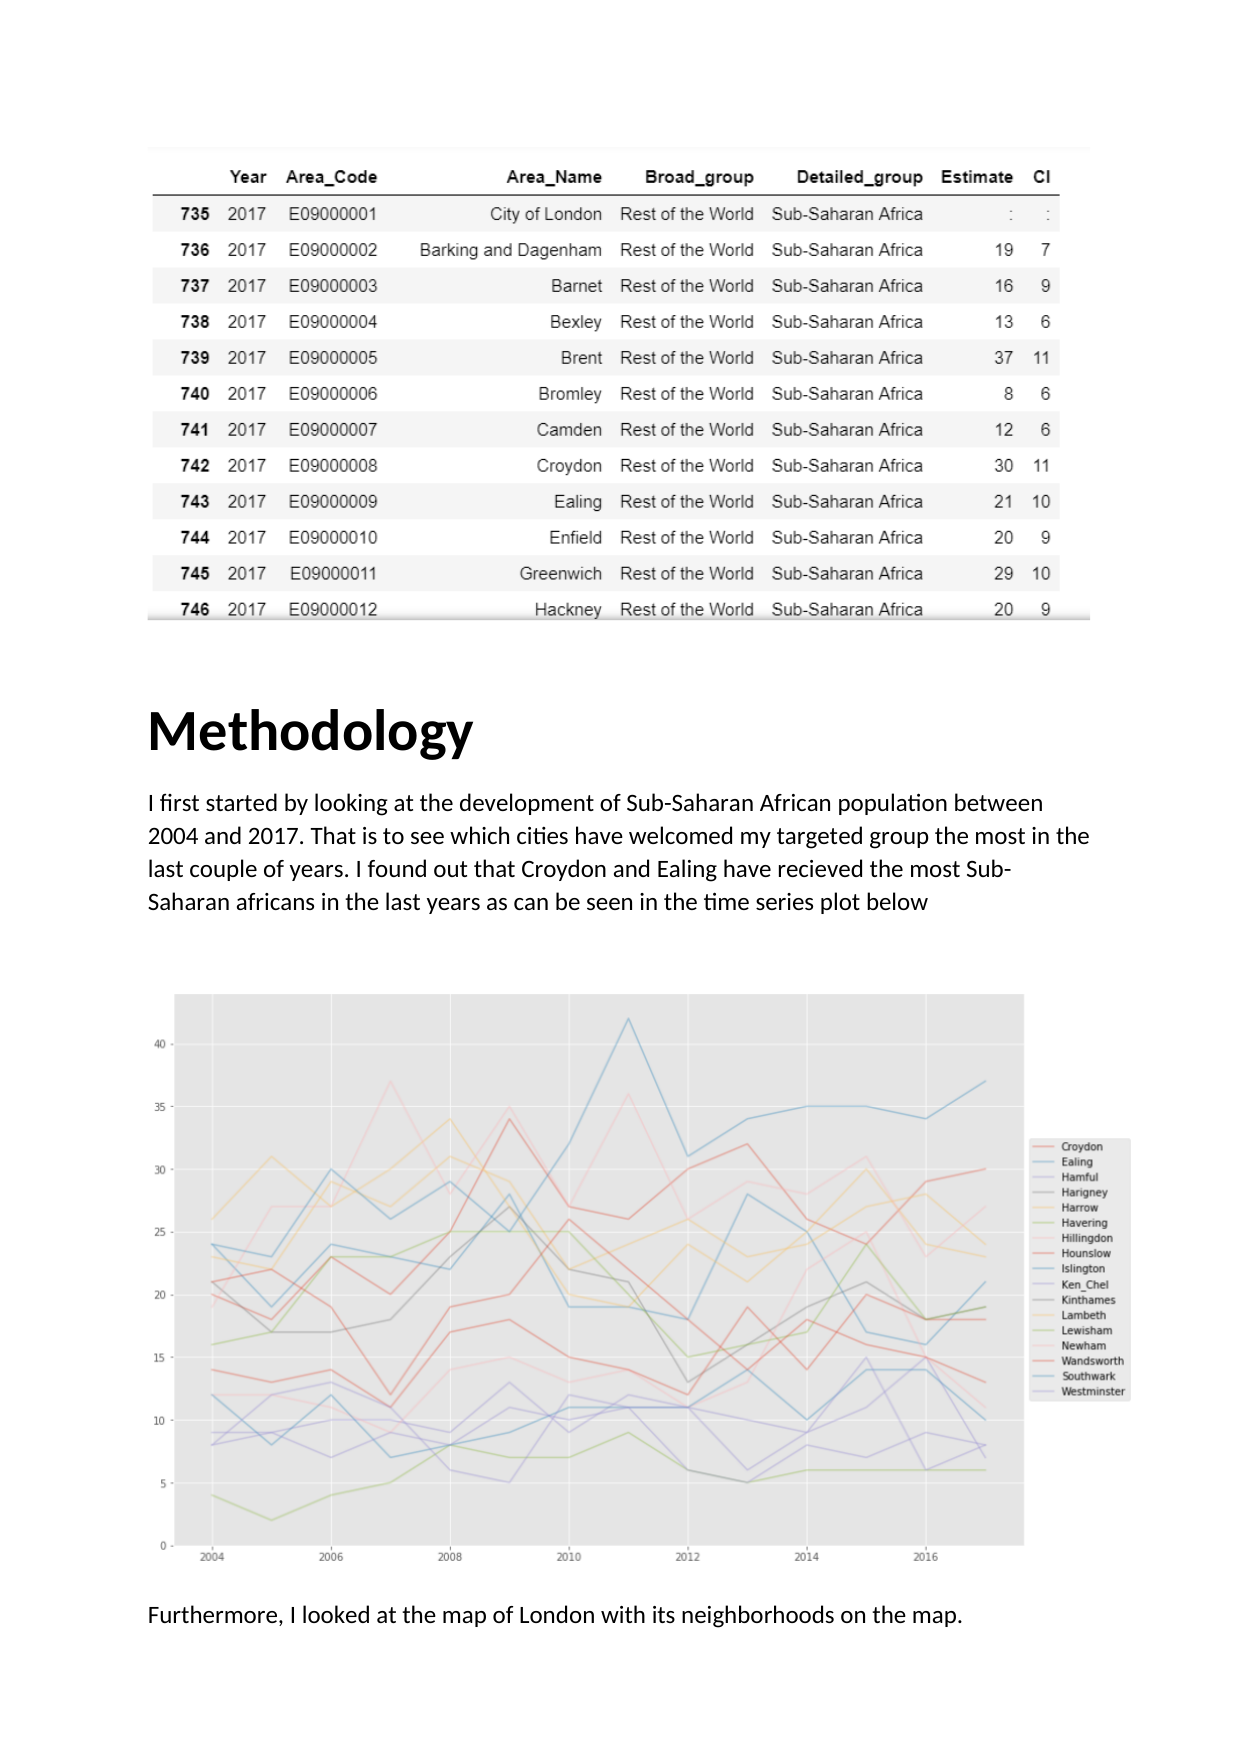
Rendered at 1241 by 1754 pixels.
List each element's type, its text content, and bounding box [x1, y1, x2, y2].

picture [147, 985, 1149, 1580]
text Furthermore, I looked at the map of London with its neighborhoods on the map. [148, 1599, 1093, 1629]
text Methodology [148, 694, 1093, 765]
picture [147, 147, 1091, 626]
text I first started by looking at the development of Sub-Saharan African population between 2004 and 2017. That is to see which cities have welcomed my targeted group the most in the last couple of years. I found out that Croydon and Ealing have recieved the most Sub-Saharan africans in the last years as can be seen in the time series plot below [148, 787, 1093, 917]
